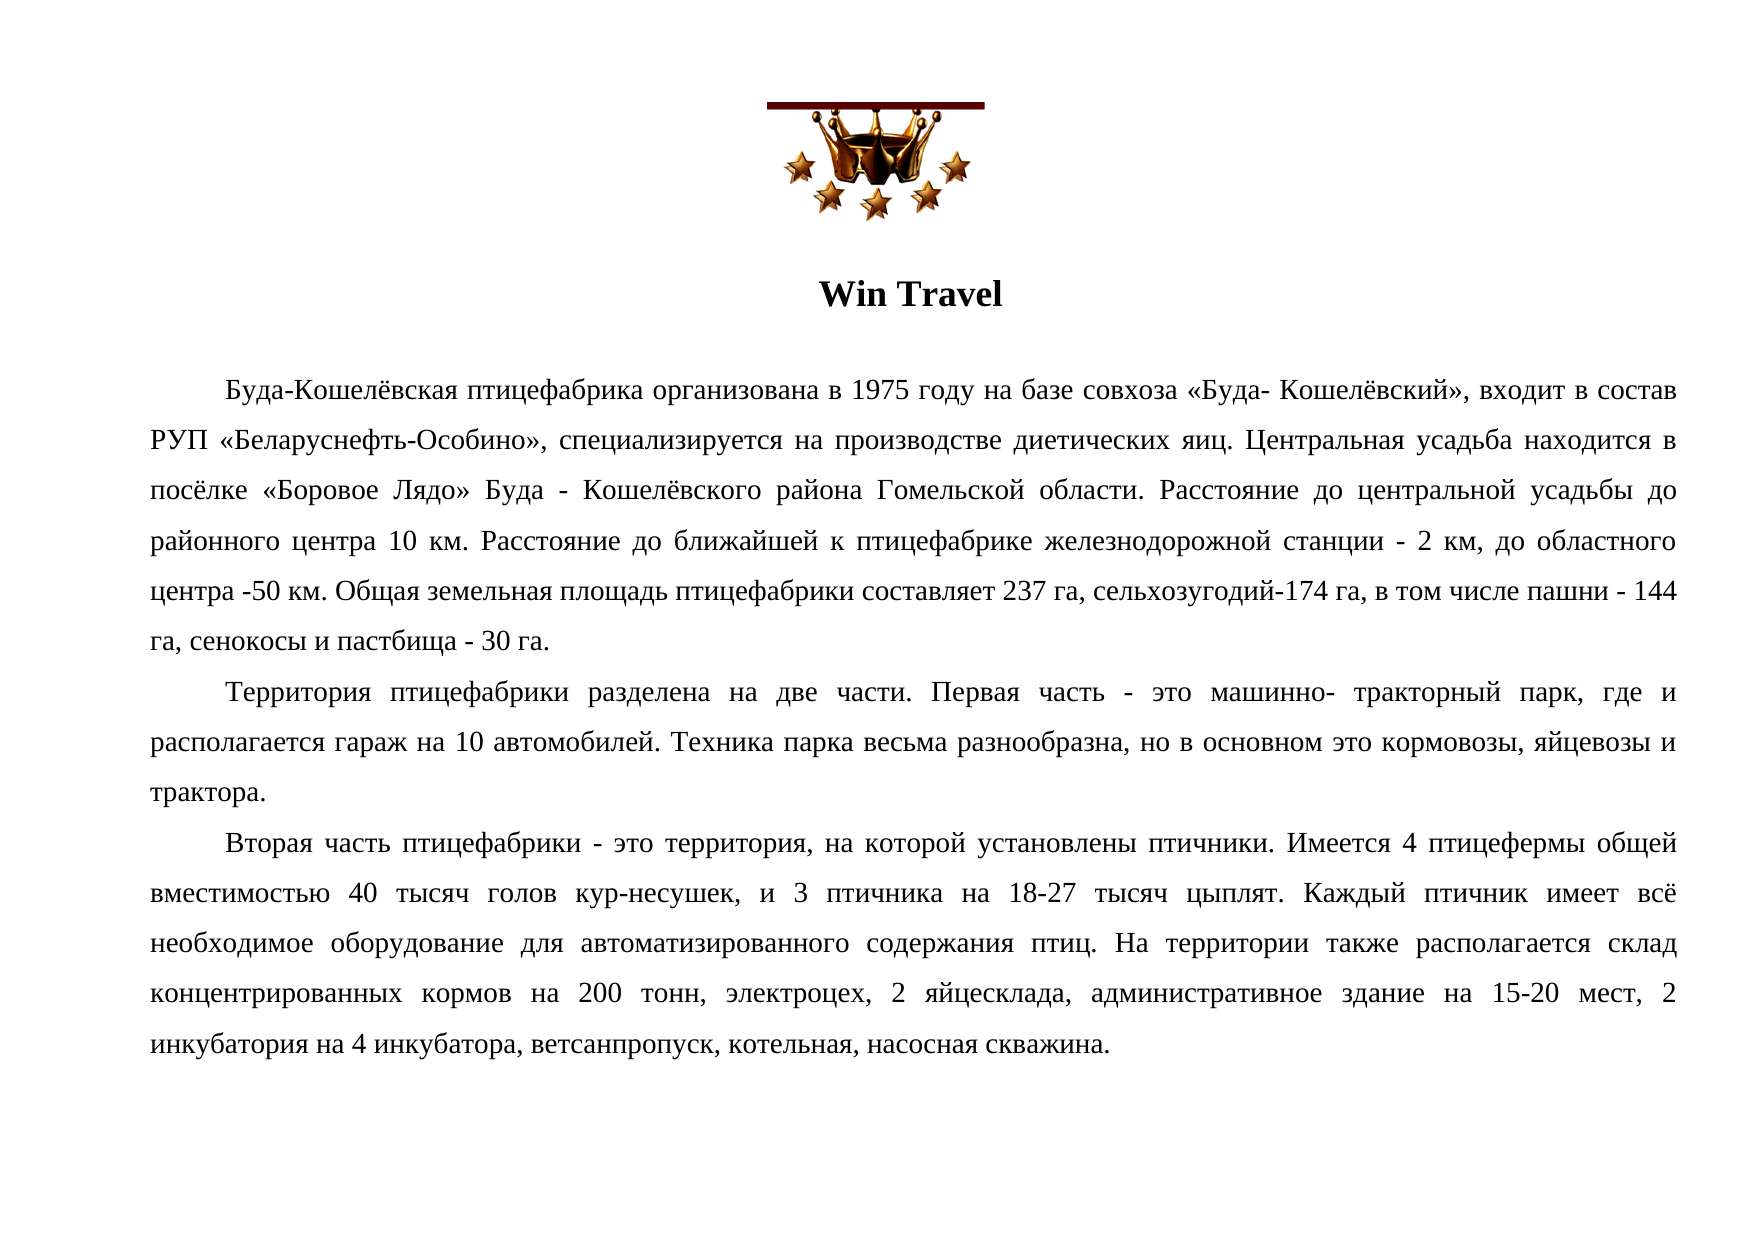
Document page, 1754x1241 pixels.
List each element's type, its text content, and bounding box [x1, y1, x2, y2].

text Буда-Кошелёвская птицефабрика организована в 1975 году на базе совхоза «Буда- Кошелёвский», входит в состав РУП «Беларуснефть-Особино», специализируется на производстве диетических яиц. Центральная усадьба находится в посёлке «Боровое Лядо» Буда - Кошелёвского района Гомельской области. Расстояние до центральной усадьбы до районного центра 10 км. Расстояние до ближайшей к птицефабрике железнодорожной станции - 2 км, до областного центра -50 км. Общая земельная площадь птицефабрики составляет 237 га, сельхозугодий-174 га, в том числе пашни - 144 га, сенокосы и пастбища - 30 га. [150, 372, 1679, 657]
picture [767, 102, 985, 221]
text Территория птицефабрики разделена на две части. Первая часть - это машинно- тракторный парк, где и располагается гараж на 10 автомобилей. Техника парка весьма разнообразна, но в основном это кормовозы, яйцевозы и трактора. [150, 674, 1679, 808]
text Вторая часть птицефабрики - это территория, на которой установлены птичники. Имеется 4 птицефермы общей вместимостью 40 тысяч голов кур-несушек, и 3 птичника на 18-27 тысяч цыплят. Каждый птичник имеет всё необходимое оборудование для автоматизированного содержания птиц. На территории также располагается склад концентрированных кормов на 200 тонн, электроцех, 2 яйцесклада, административное здание на 15-20 мест, 2 инкубатория на 4 инкубатора, ветсанпропуск, котельная, насосная скважина. [150, 825, 1679, 1059]
